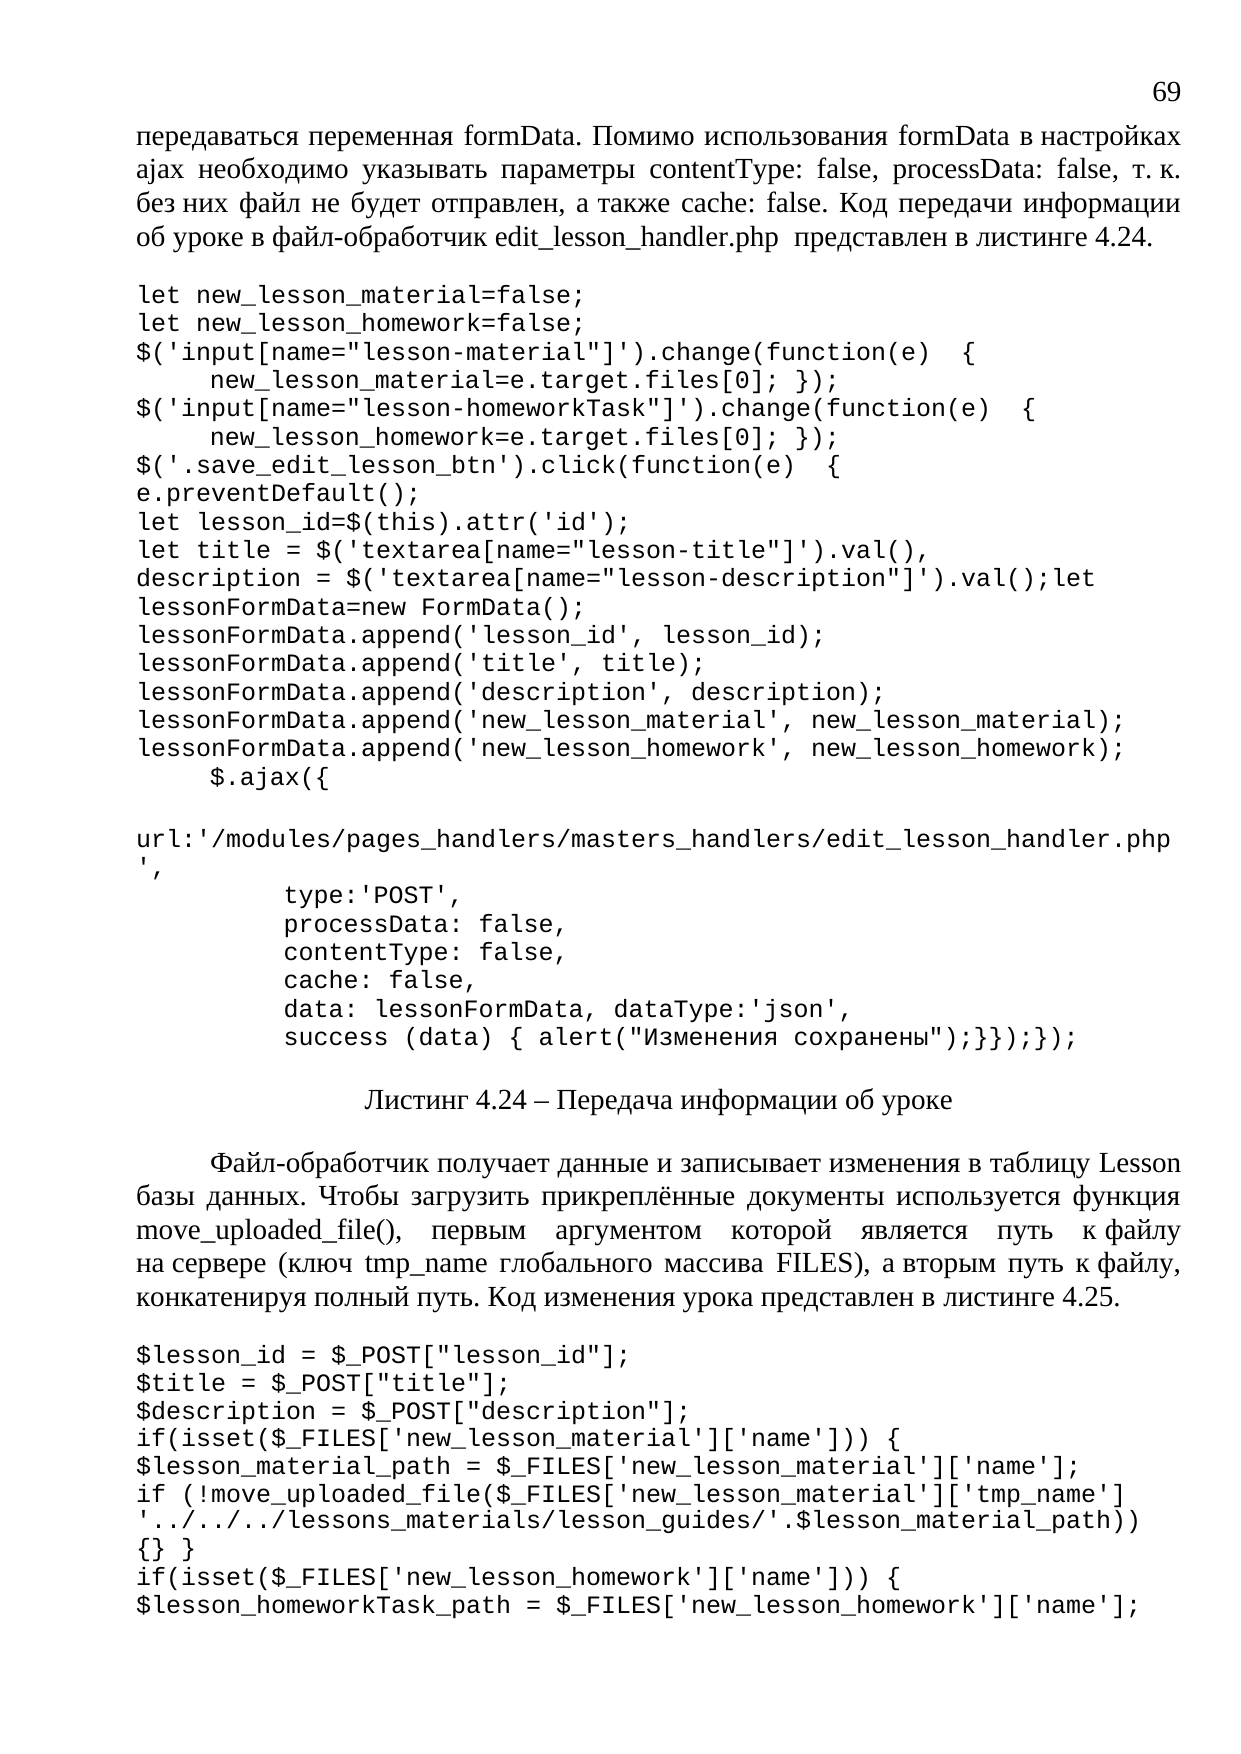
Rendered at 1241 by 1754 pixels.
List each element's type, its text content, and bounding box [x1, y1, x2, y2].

text $lesson_homeworkTask_path = $_FILES['new_lesson_homework']['name']; [136, 1591, 1181, 1619]
text Файл-обработчик получает данные и записывает изменения в таблицу Lesson базы данных. Чтобы загрузить прикреплённые документы используется функция move_uploaded_file(), первым аргументом которой является путь к файлу на сервере (ключ tmp_name глобального массива FILES), а вторым путь к файлу, конкатенируя полный путь. Код изменения урока представлен в листинге 4.25. [136, 1145, 1181, 1312]
text $.ajax({ [136, 764, 1181, 793]
text contentType: false, [209, 939, 1181, 968]
text $('input[name="lesson-homeworkTask"]').change(function(e) { [136, 396, 1181, 424]
text if(isset($_FILES['new_lesson_material']['name'])) { [136, 1425, 1181, 1452]
text data: lessonFormData, dataType:'json', [136, 996, 1181, 1024]
text $('input[name="lesson-material"]').change(function(e) { [136, 339, 1181, 368]
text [136, 118, 1181, 253]
text Листинг 4.24 – Передача информации об уроке [136, 1082, 1181, 1116]
text new_lesson_material=e.target.files[0]; }); [136, 368, 1181, 396]
text lessonFormData.append('title', title); [136, 651, 1181, 679]
text processData: false, [136, 911, 1181, 939]
text let lesson_id=$(this).attr('id'); [136, 509, 1181, 538]
text $lesson_id = $_POST["lesson_id"]; [136, 1342, 1181, 1369]
text $('.save_edit_lesson_btn').click(function(e) { [136, 453, 1181, 481]
text success (data) { alert("Изменения сохранены");}});}); [136, 1024, 1181, 1053]
text $description = $_POST["description"]; [136, 1397, 1181, 1425]
text e.preventDefault(); [136, 481, 1181, 509]
text new_lesson_homework=e.target.files[0]; }); [136, 424, 1181, 453]
text let new_lesson_material=false; [136, 283, 1181, 311]
text cache: false, [209, 968, 1181, 996]
text description = $('textarea[name="lesson-description"]').val();let lessonFormData=new FormData(); [136, 566, 1181, 623]
text url:'/modules/pages_handlers/masters_handlers/edit_lesson_handler.php', [136, 793, 1181, 883]
text type:'POST', [136, 883, 1181, 911]
text $title = $_POST["title"]; [136, 1369, 1181, 1397]
text lessonFormData.append('new_lesson_homework', new_lesson_homework); [136, 736, 1181, 764]
text if (!move_uploaded_file($_FILES['new_lesson_material']['tmp_name'] '../../../lessons_materials/lesson_guides/'.$lesson_material_path)) {} } [136, 1480, 1181, 1563]
text $lesson_material_path = $_FILES['new_lesson_material']['name']; [136, 1452, 1181, 1480]
text lessonFormData.append('description', description); [136, 679, 1181, 708]
text if(isset($_FILES['new_lesson_homework']['name'])) { [136, 1563, 1181, 1591]
text let title = $('textarea[name="lesson-title"]').val(), [136, 538, 1181, 566]
text lessonFormData.append('lesson_id', lesson_id); [136, 623, 1181, 651]
text lessonFormData.append('new_lesson_material', new_lesson_material); [136, 708, 1181, 736]
text let new_lesson_homework=false; [136, 311, 1181, 339]
